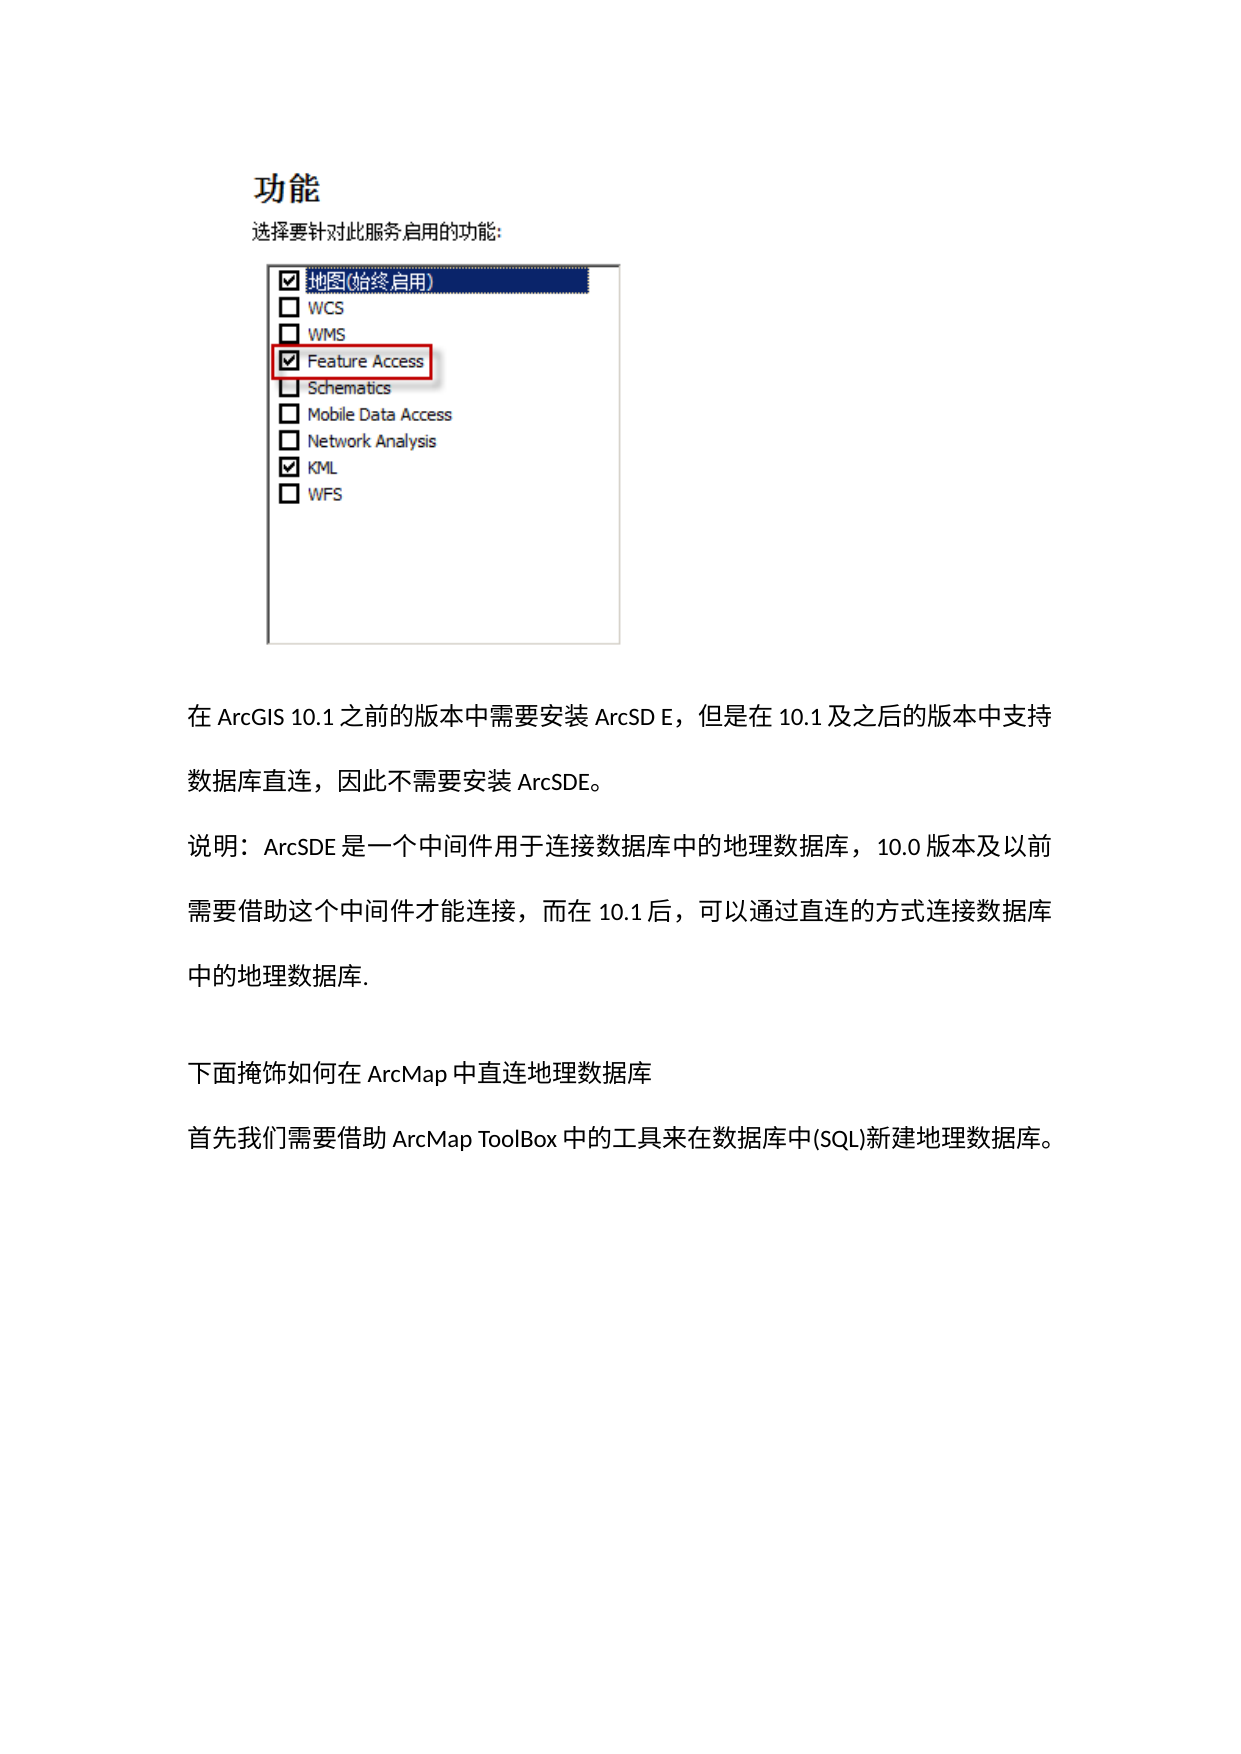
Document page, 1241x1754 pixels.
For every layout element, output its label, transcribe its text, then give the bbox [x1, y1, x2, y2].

text 说明：ArcSDE是一个中间件用于连接数据库中的地理数据库，10.0版本及以前需要借助这个中间件才能连接，而在10.1后，可以通过直连的方式连接数据库中的地理数据库. [187, 812, 1053, 1007]
text 首先我们需要借助ArcMap ToolBox中的工具来在数据库中(SQL)新建地理数据库。 [187, 1104, 1053, 1169]
picture [237, 162, 652, 659]
text 下面掩饰如何在ArcMap中直连地理数据库 [187, 1039, 1053, 1104]
text 在ArcGIS 10.1之前的版本中需要安装ArcSD E，但是在10.1及之后的版本中支持数据库直连，因此不需要安装ArcSDE。 [187, 682, 1053, 812]
